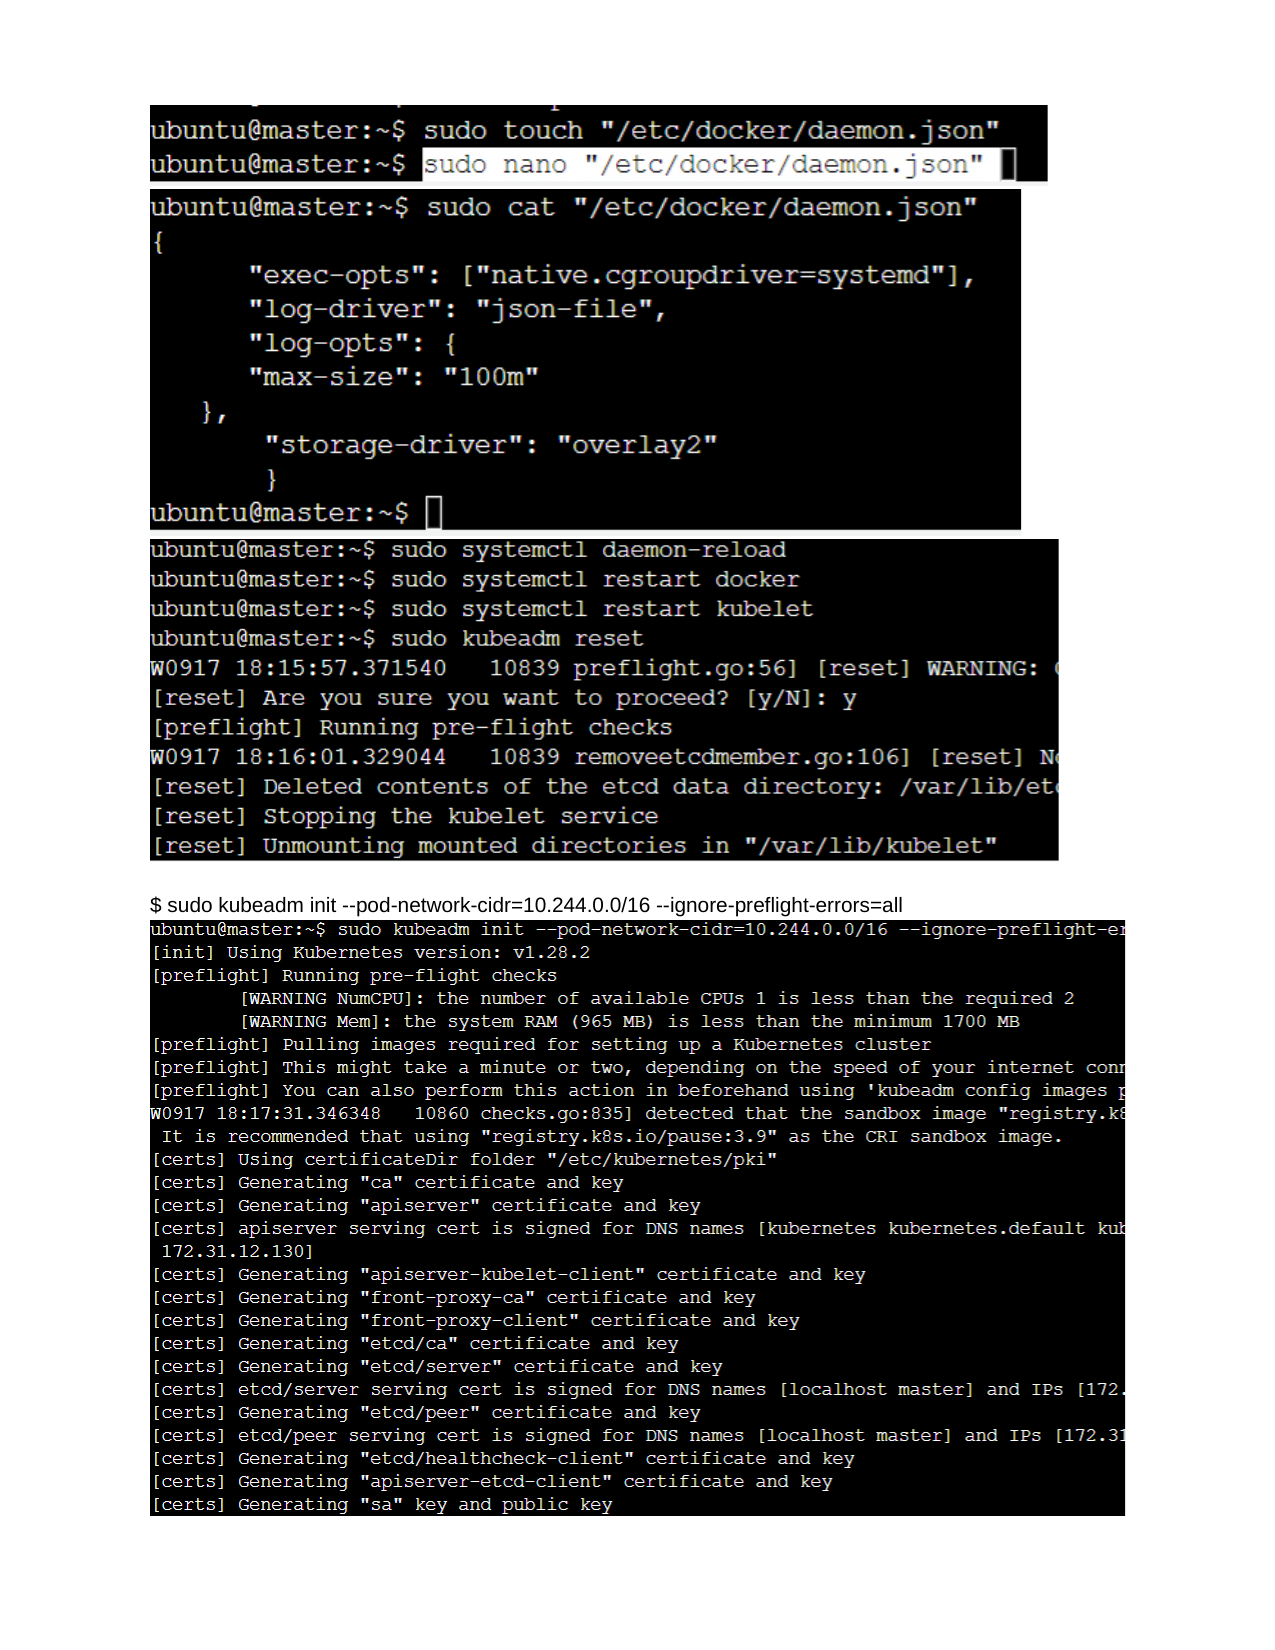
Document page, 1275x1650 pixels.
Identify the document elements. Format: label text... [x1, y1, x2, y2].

picture [150, 539, 1059, 862]
text $ sudo kubeadm init --pod-network-cidr=10.244.0.0/16 --ignore-preflight-errors=all [150, 892, 1125, 916]
picture [150, 105, 1048, 186]
picture [150, 920, 1125, 1516]
picture [150, 189, 1022, 536]
